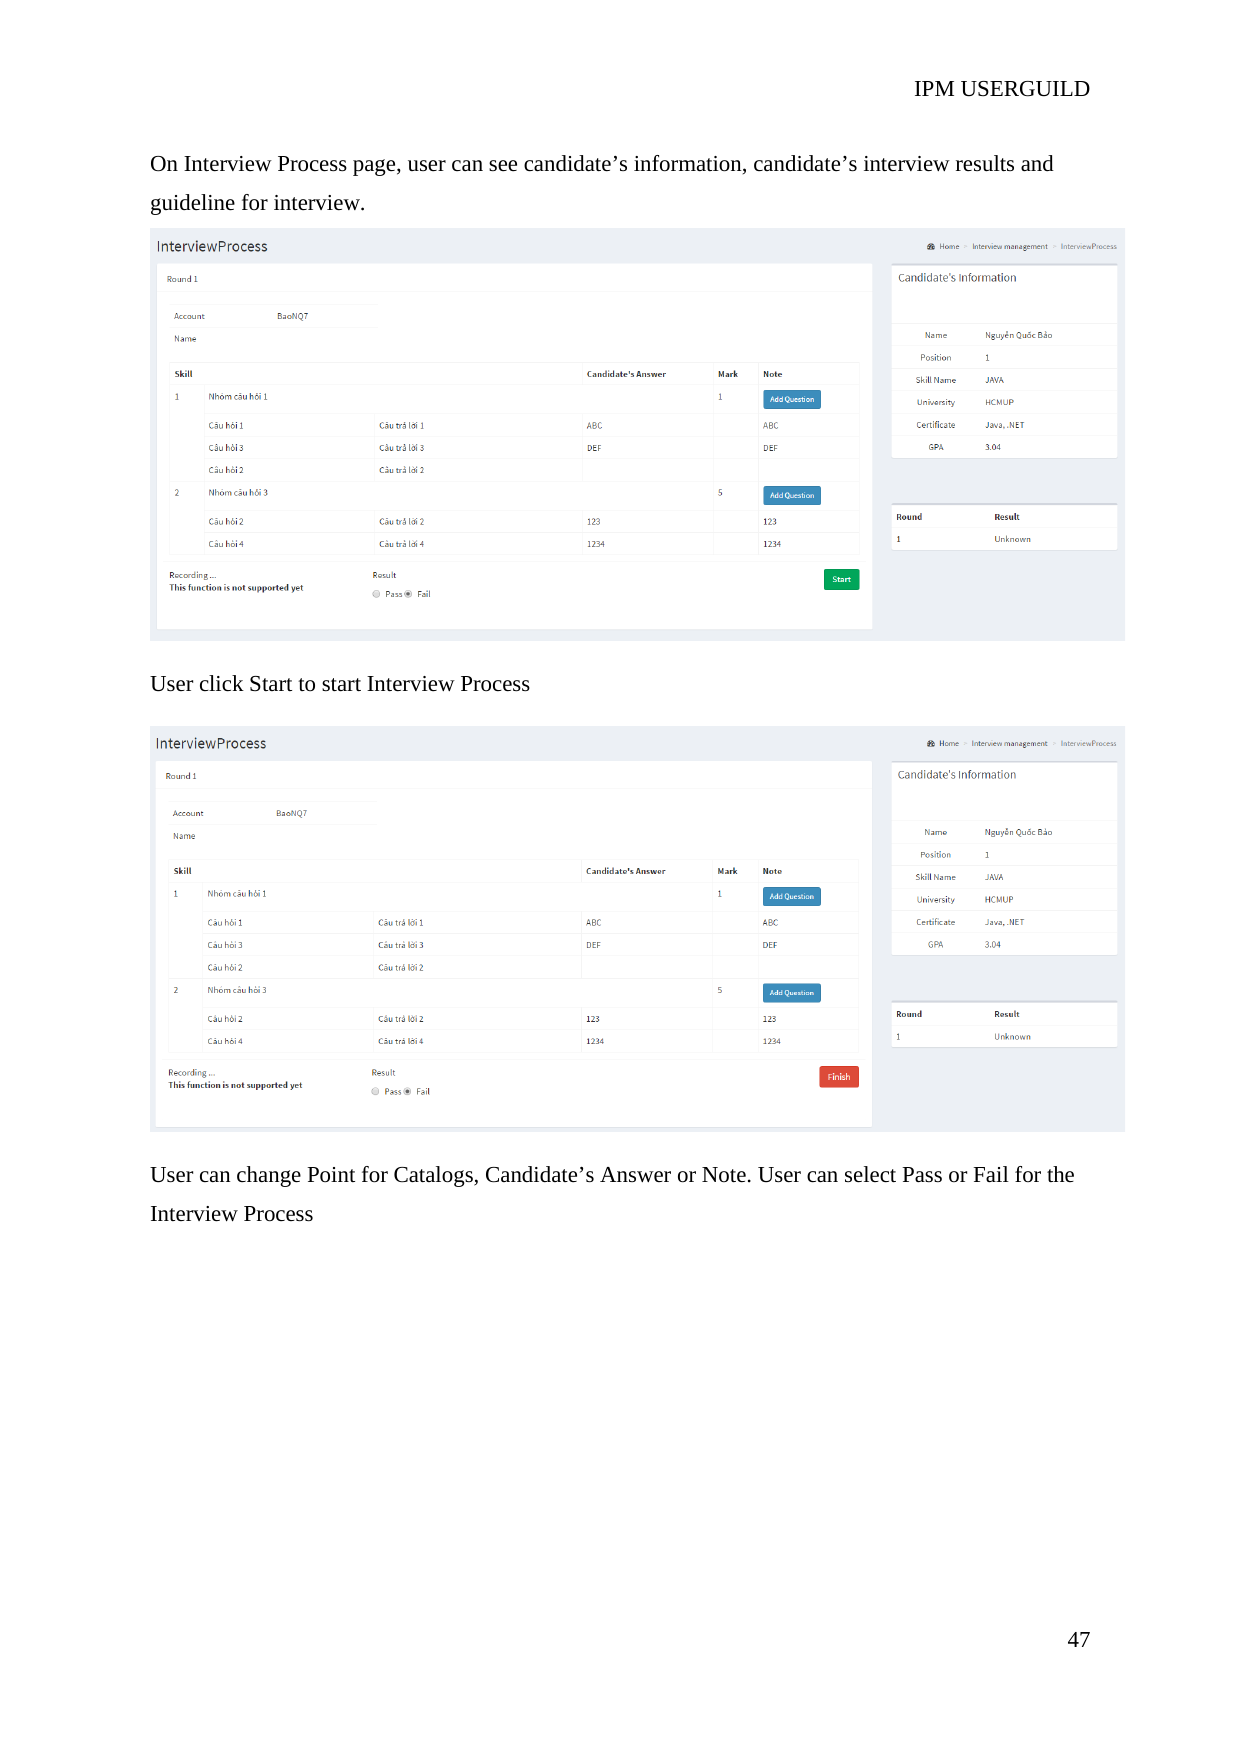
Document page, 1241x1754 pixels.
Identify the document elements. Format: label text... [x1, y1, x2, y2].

text On Interview Process page, user can see candidate’s information, candidate’s interview results and guideline for interview. [150, 150, 1090, 228]
picture [150, 228, 1125, 641]
text User click Start to start Interview Process [150, 670, 1090, 696]
picture [150, 726, 1125, 1132]
text User can change Point for Catalogs, Candidate’s Answer or Note. User can select Pass or Fail for the Interview Process [150, 1161, 1090, 1227]
